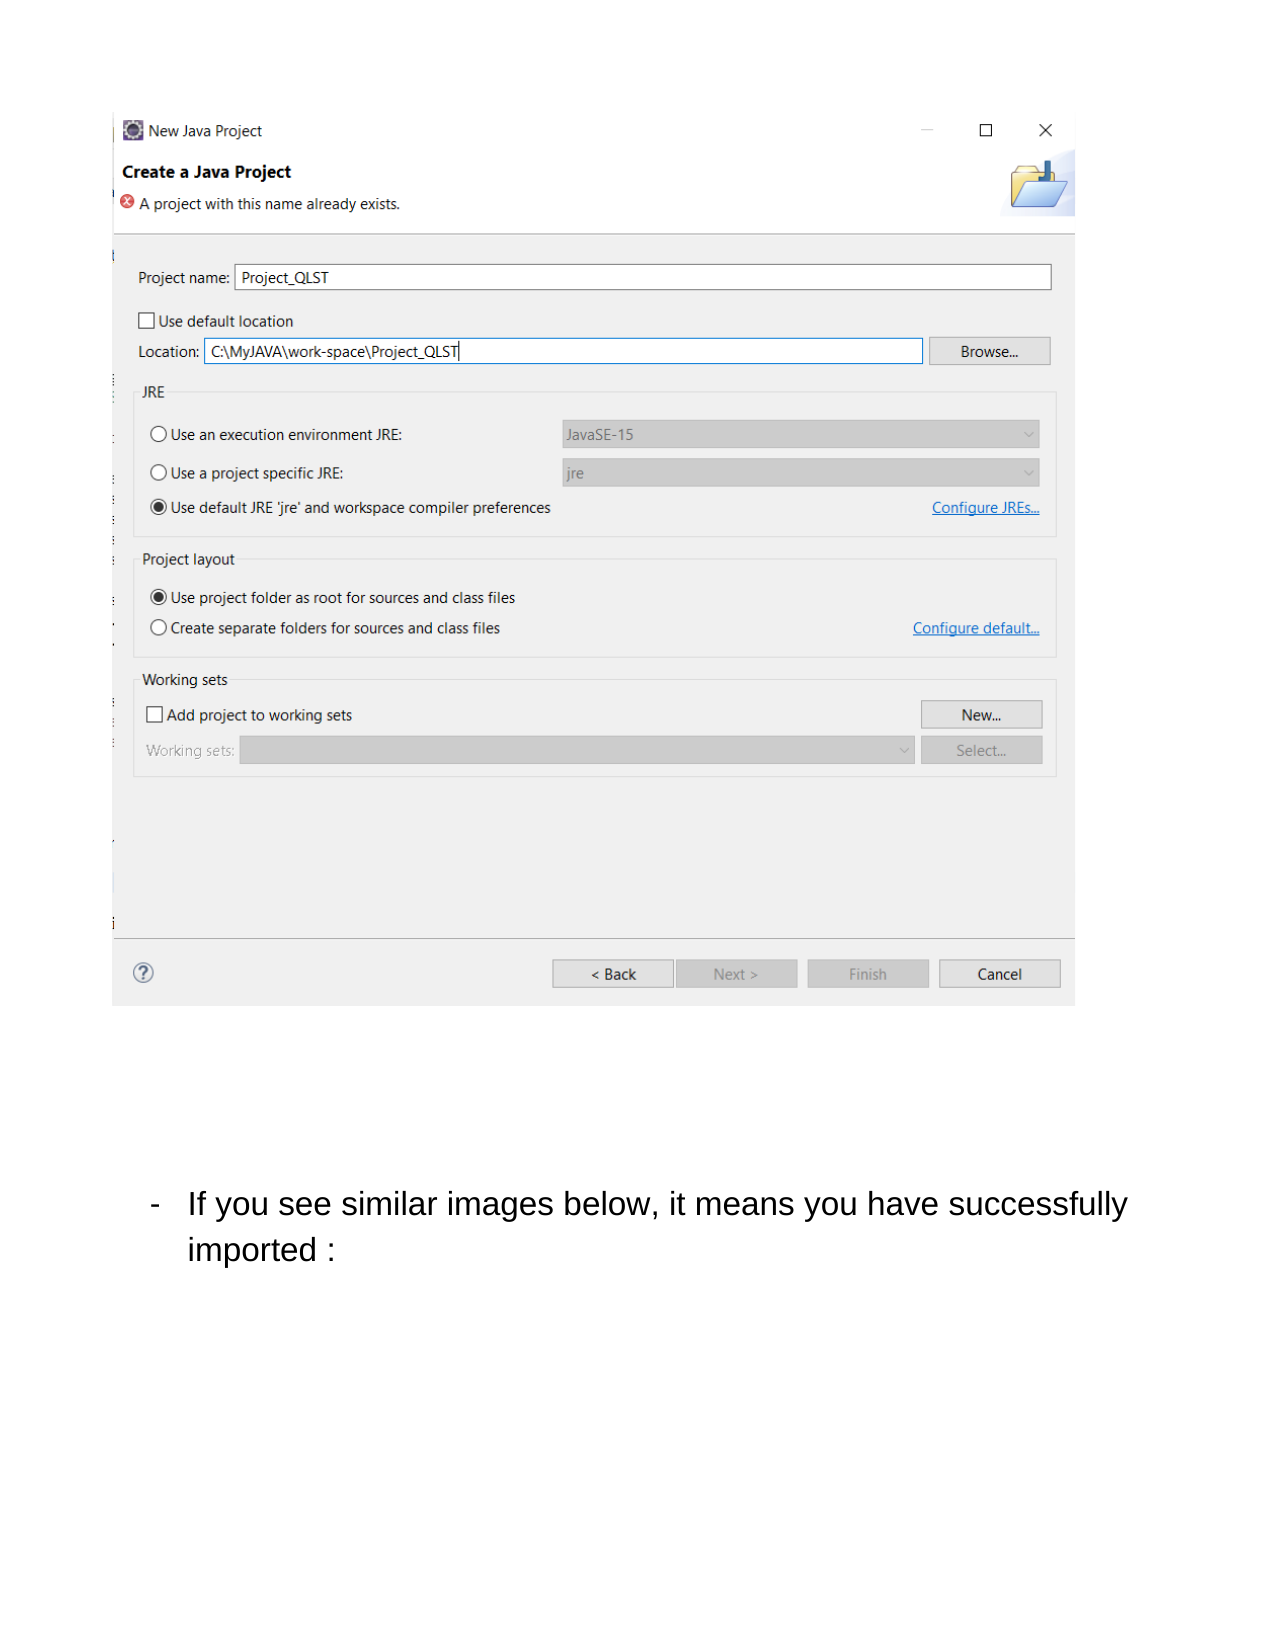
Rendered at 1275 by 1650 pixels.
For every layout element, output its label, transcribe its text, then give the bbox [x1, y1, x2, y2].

picture [112, 112, 1075, 1006]
list If you see similar images below, it means you have successfully imported : [150, 1183, 1162, 1268]
